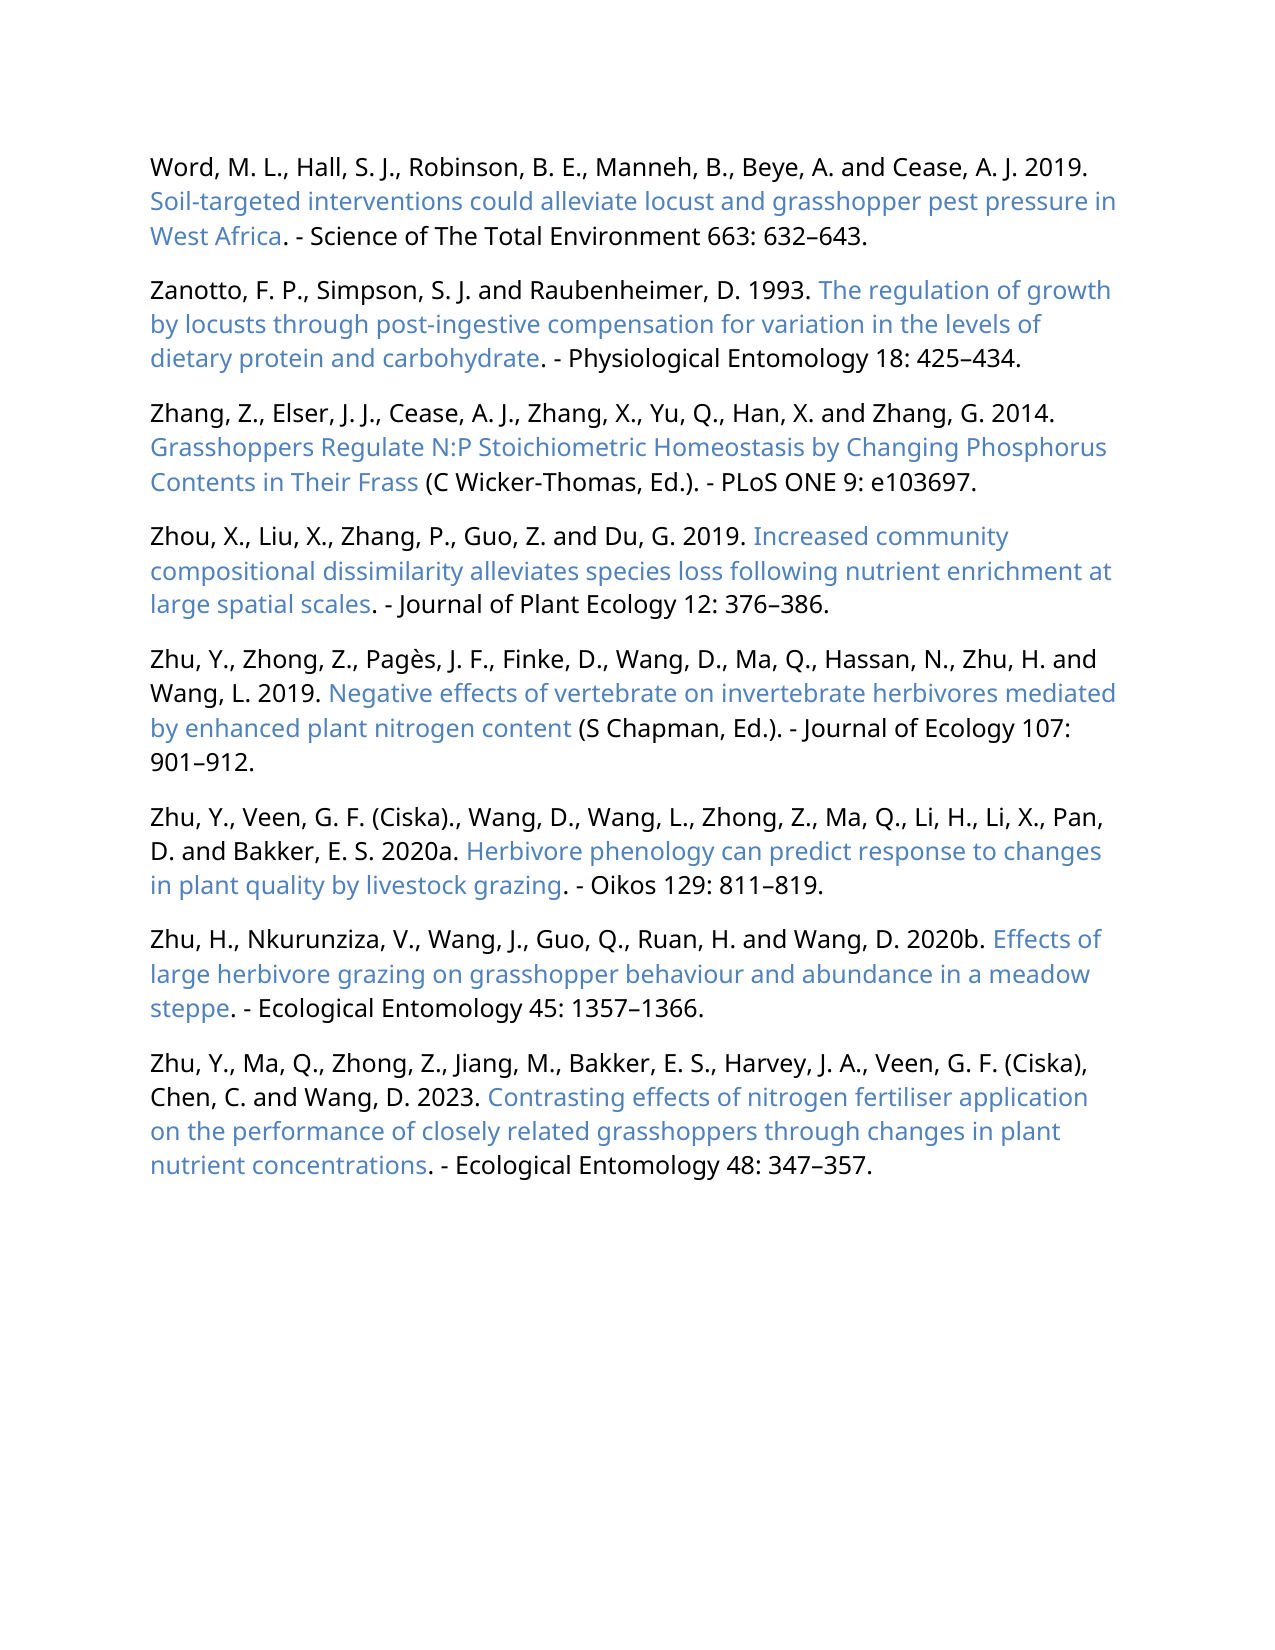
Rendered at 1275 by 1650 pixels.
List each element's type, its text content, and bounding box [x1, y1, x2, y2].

text Zhu, Y., Zhong, Z., Pagès, J. F., Finke, D., Wang, D., Ma, Q., Hassan, N., Zhu, H. and Wang, L. 2019. Negative effects of vertebrate on invertebrate herbivores mediated by enhanced plant nitrogen content (S Chapman, Ed.). - Journal of Ecology 107: 901–912. [150, 642, 1125, 778]
text Zhou, X., Liu, X., Zhang, P., Guo, Z. and Du, G. 2019. Increased community compositional dissimilarity alleviates species loss following nutrient enrichment at large spatial scales. - Journal of Plant Ecology 12: 376–386. [150, 519, 1125, 621]
text Zhu, H., Nkurunziza, V., Wang, J., Guo, Q., Ruan, H. and Wang, D. 2020b. Effects of large herbivore grazing on grasshopper behaviour and abundance in a meadow steppe. - Ecological Entomology 45: 1357–1366. [150, 922, 1125, 1024]
text Zhu, Y., Veen, G. F. (Ciska)., Wang, D., Wang, L., Zhong, Z., Ma, Q., Li, H., Li, X., Pan, D. and Bakker, E. S. 2020a. Herbivore phenology can predict response to changes in plant quality by livestock grazing. - Oikos 129: 811–819. [150, 799, 1125, 901]
text Zhang, Z., Elser, J. J., Cease, A. J., Zhang, X., Yu, Q., Han, X. and Zhang, G. 2014. Grasshoppers Regulate N:P Stoichiometric Homeostasis by Changing Phosphorus Contents in Their Frass (C Wicker-Thomas, Ed.). - PLoS ONE 9: e103697. [150, 396, 1125, 498]
text Word, M. L., Hall, S. J., Robinson, B. E., Manneh, B., Beye, A. and Cease, A. J. 2019. Soil-targeted interventions could alleviate locust and grasshopper pest pressure in West Africa. - Science of The Total Environment 663: 632–643. [150, 150, 1125, 252]
text Zanotto, F. P., Simpson, S. J. and Raubenheimer, D. 1993. The regulation of growth by locusts through post-ingestive compensation for variation in the levels of dietary protein and carbohydrate. - Physiological Entomology 18: 425–434. [150, 273, 1125, 375]
text Zhu, Y., Ma, Q., Zhong, Z., Jiang, M., Bakker, E. S., Harvey, J. A., Veen, G. F. (Ciska), Chen, C. and Wang, D. 2023. Contrasting effects of nitrogen fertiliser application on the performance of closely related grasshoppers through changes in plant nutrient concentrations. - Ecological Entomology 48: 347–357. [150, 1045, 1125, 1181]
